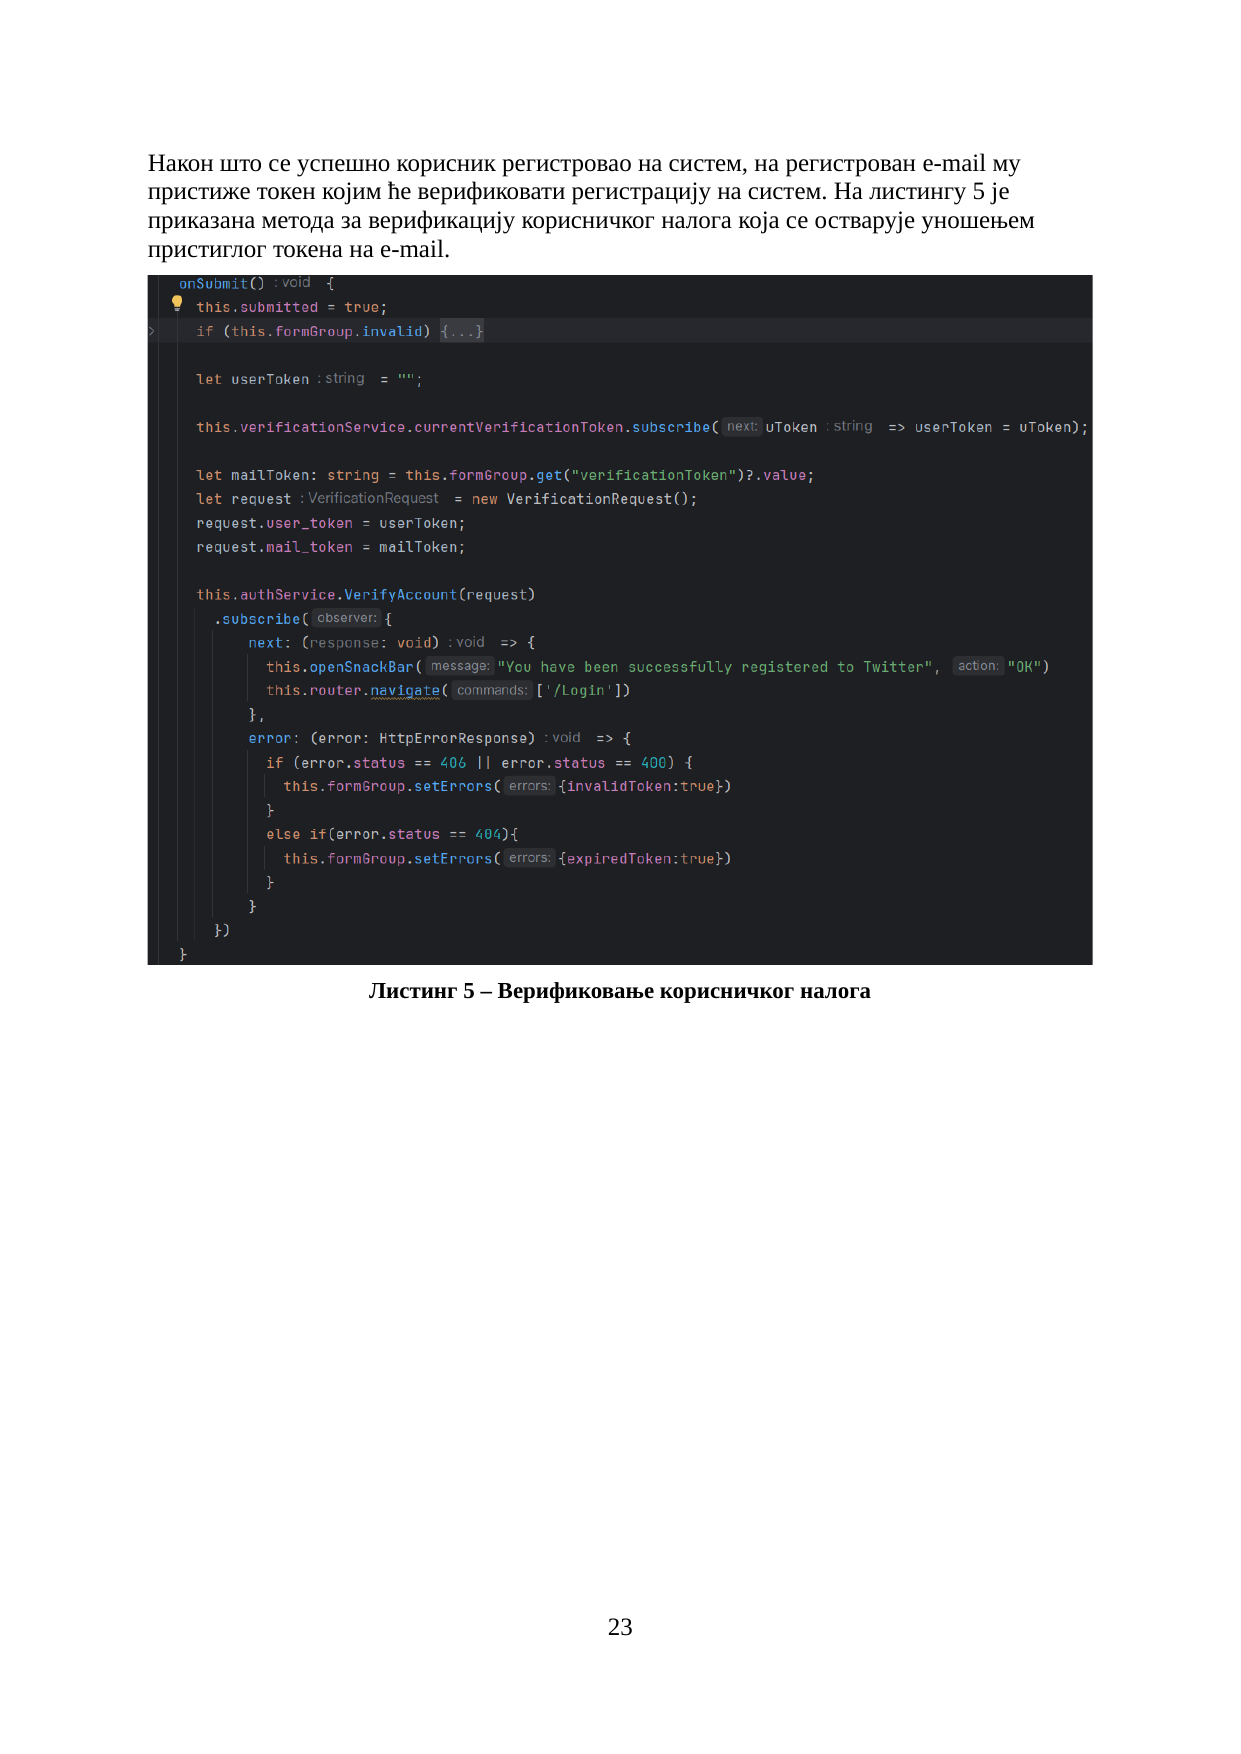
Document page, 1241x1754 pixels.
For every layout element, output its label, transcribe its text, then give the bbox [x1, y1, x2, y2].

picture [147, 275, 1093, 965]
text Листинг 5 – Верификовање корисничког налога [148, 965, 1092, 1032]
text Након што се успешно корисник регистровао на систем, на регистрован e-mail му пристиже токен којим ће верификовати регистрацију на систем. На листингу 5 је приказана метода за верификацију корисничког налога која се остварује уношењем пристиглог токена на e-mail. [148, 148, 1092, 263]
